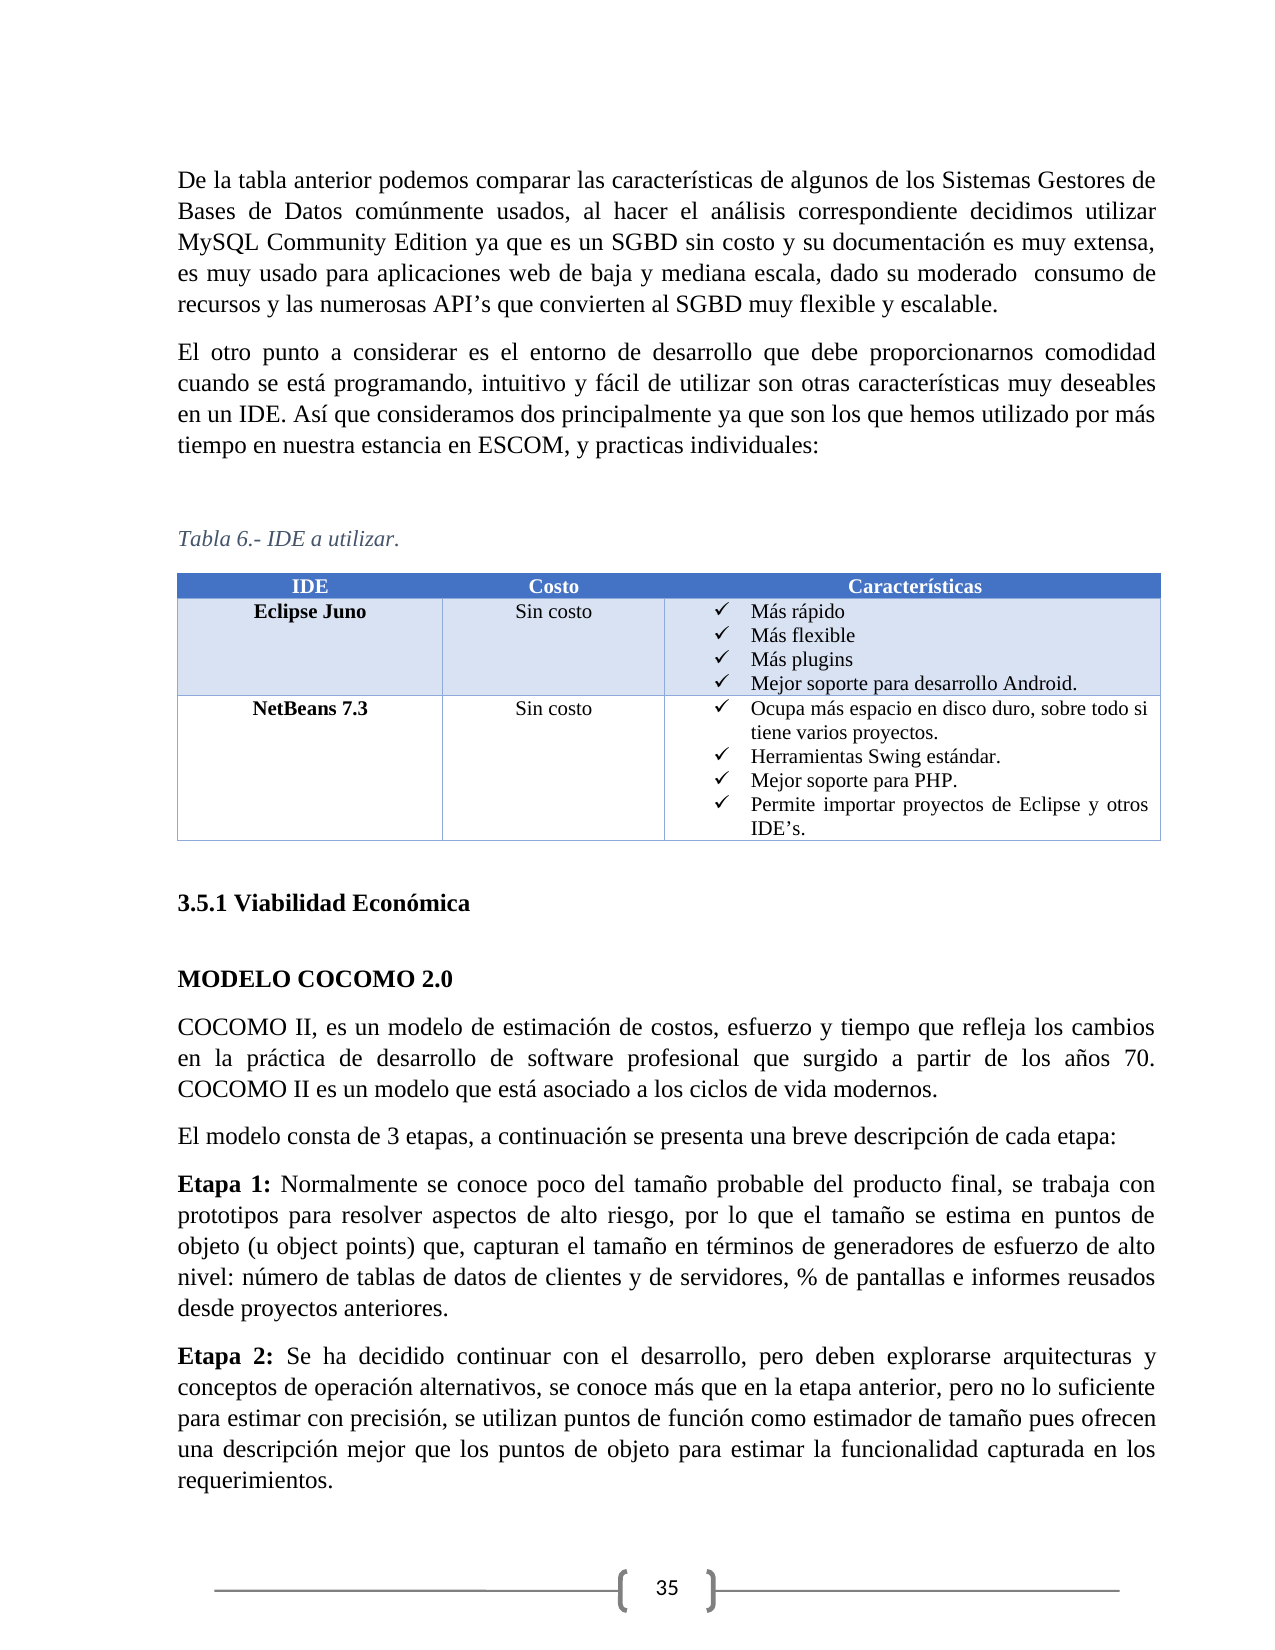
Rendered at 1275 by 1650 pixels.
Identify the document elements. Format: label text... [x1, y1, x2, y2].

table_header IDE [178, 574, 442, 598]
text MODELO COCOMO 2.0 [177, 964, 1157, 993]
subtitle 3.5.1 Viabilidad Económica [177, 888, 1157, 917]
text Etapa 2: Se ha decidido continuar con el desarrollo, pero deben explorarse arquitecturas y conceptos de operación alternativos, se conoce más que en la etapa anterior, pero no lo suficiente para estimar con precisión, se utilizan puntos de función como estimador de tamaño pues ofrecen una descripción mejor que los puntos de objeto para estimar la funcionalidad capturada en los requerimientos. [177, 1341, 1157, 1494]
table_cell Eclipse Juno [178, 599, 442, 695]
text De la tabla anterior podemos comparar las características de algunos de los Sistemas Gestores de Bases de Datos comúnmente usados, al hacer el análisis correspondiente decidimos utilizar MySQL Community Edition ya que es un SGBD sin costo y su documentación es muy extensa, es muy usado para aplicaciones web de baja y mediana escala, dado su moderado consumo de recursos y las numerosas API’s que convierten al SGBD muy flexible y escalable. [177, 165, 1157, 318]
text COCOMO II, es un modelo de estimación de costos, esfuerzo y tiempo que refleja los cambios en la práctica de desarrollo de software profesional que surgido a partir de los años 70. COCOMO II es un modelo que está asociado a los ciclos de vida modernos. [177, 1012, 1157, 1102]
table_cell Sin costo [443, 599, 664, 695]
text Etapa 1: Normalmente se conoce poco del tamaño probable del producto final, se trabaja con prototipos para resolver aspectos de alto riesgo, por lo que el tamaño se estima en puntos de objeto (u object points) que, capturan el tamaño en términos de generadores de esfuerzo de alto nivel: número de tablas de datos de clientes y de servidores, % de pantallas e informes reusados desde proyectos anteriores. [177, 1169, 1157, 1322]
table_header Costo [443, 574, 664, 598]
text El modelo consta de 3 etapas, a continuación se presenta una breve descripción de cada etapa: [177, 1121, 1157, 1150]
table_cell Sin costo [443, 696, 664, 840]
table_cell NetBeans 7.3 [178, 696, 442, 840]
table_cell Más rápido Más flexible Más plugins Mejor soporte para desarrollo Android. [665, 599, 1160, 695]
table_header Características [665, 574, 1160, 598]
table_cell Ocupa más espacio en disco duro, sobre todo si tiene varios proyectos. Herramientas Swing estándar. Mejor soporte para PHP. Permite importar proyectos de Eclipse y otros IDE’s. [665, 696, 1160, 840]
text Tabla 6.- IDE a utilizar. [177, 525, 1157, 552]
text El otro punto a considerar es el entorno de desarrollo que debe proporcionarnos comodidad cuando se está programando, intuitivo y fácil de utilizar son otras características muy deseables en un IDE. Así que consideramos dos principalmente ya que son los que hemos utilizado por más tiempo en nuestra estancia en ESCOM, y practicas individuales: [177, 337, 1157, 459]
